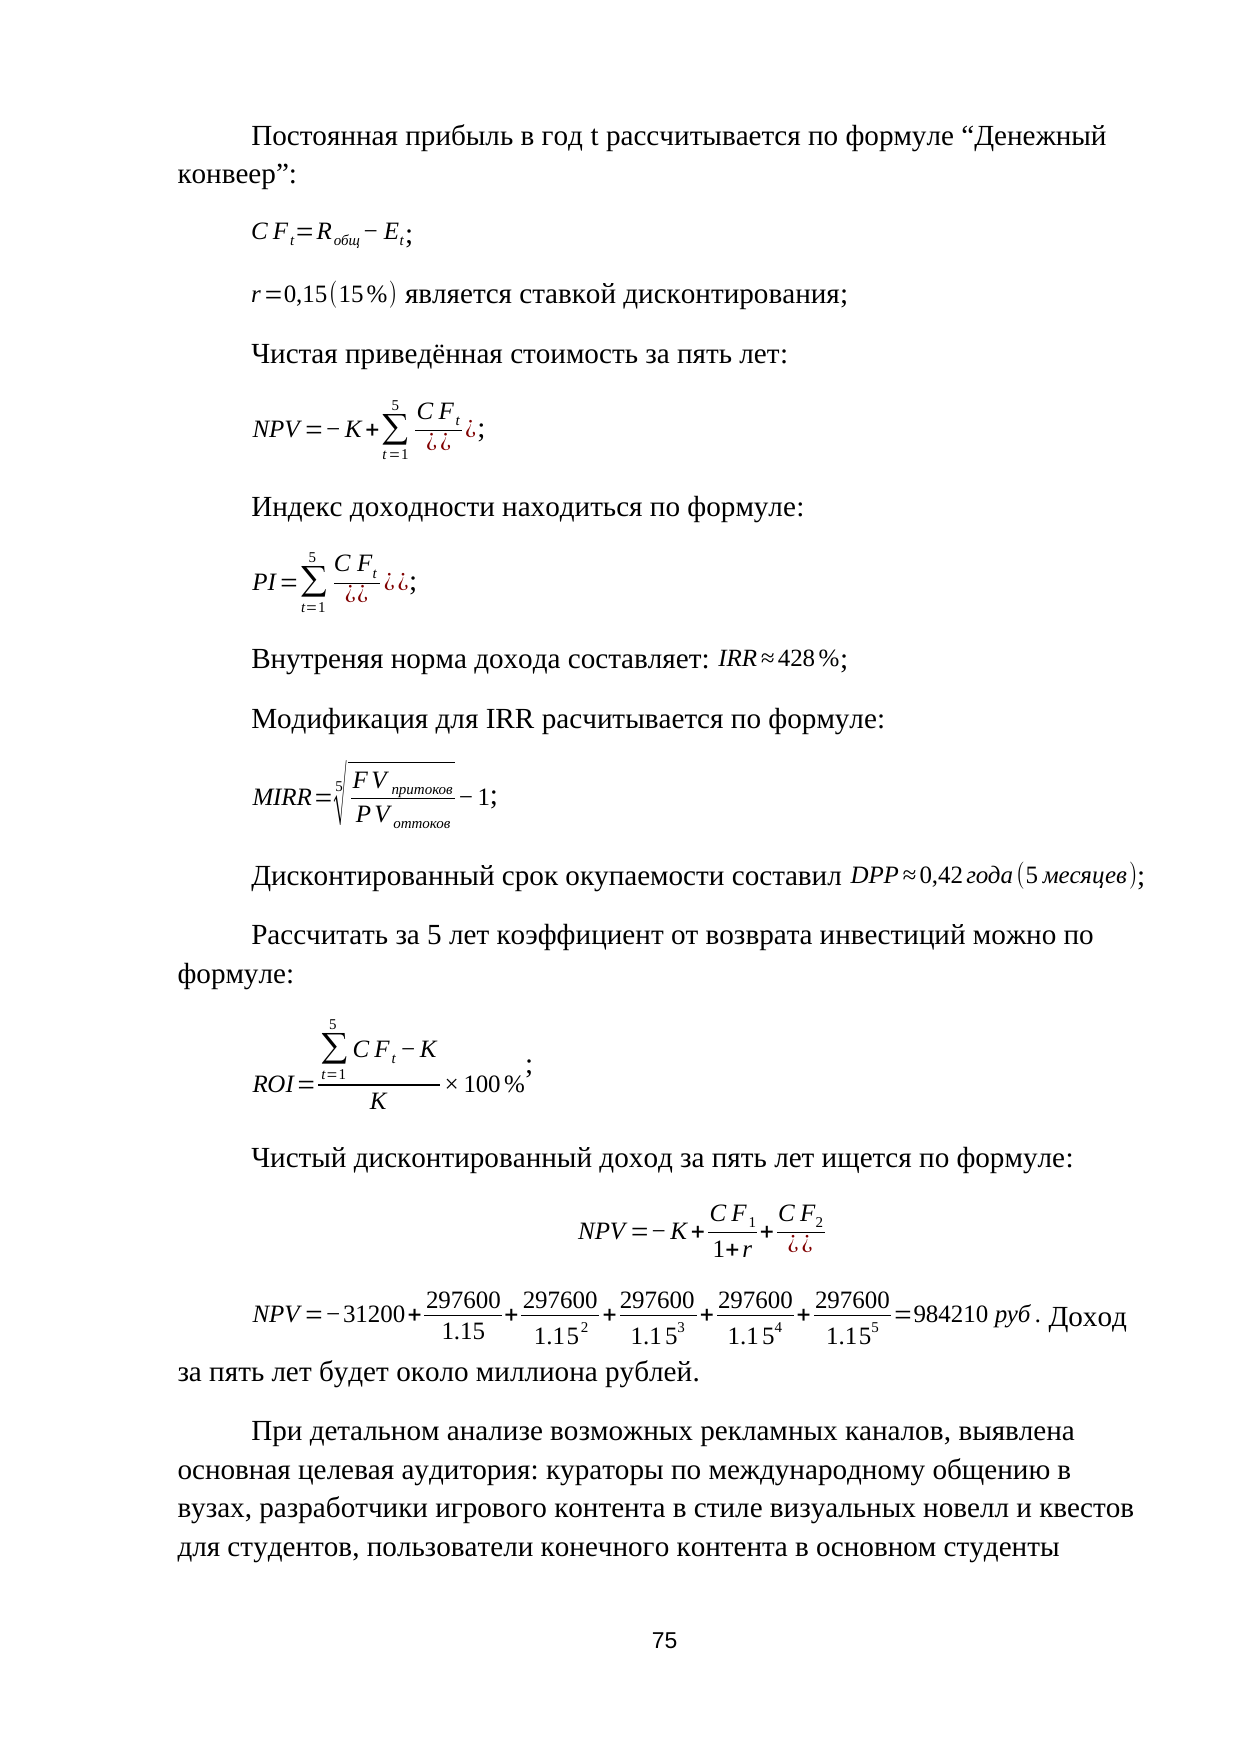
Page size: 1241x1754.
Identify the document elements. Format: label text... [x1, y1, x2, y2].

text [177, 1413, 1152, 1563]
text ; [177, 1015, 1152, 1114]
text Чистый дисконтированный доход за пять лет ищется по формуле: [177, 1140, 1152, 1173]
text ; [177, 548, 1152, 616]
text ; [177, 216, 1152, 251]
text Доход за пять лет будет около миллиона рублей. [177, 1287, 1152, 1388]
text Индекс доходности находиться по формуле: [177, 489, 1152, 522]
text Дисконтированный срок окупаемости составил ; [177, 858, 1152, 892]
text Модификация для IRR расчитывается по формуле: [177, 701, 1152, 734]
text ; [177, 760, 1152, 832]
text Чистая приведённая стоимость за пять лет: [177, 336, 1152, 370]
text Постоянная прибыль в год t рассчитывается по формуле “Денежный конвеер”: [177, 118, 1152, 190]
text ; [177, 396, 1152, 463]
text Внутреняя норма дохода составляет: ; [177, 641, 1152, 675]
text Рассчитать за 5 лет коэффициент от возврата инвестиций можно по формуле: [177, 917, 1152, 989]
text является ставкой дисконтирования; [177, 277, 1152, 311]
